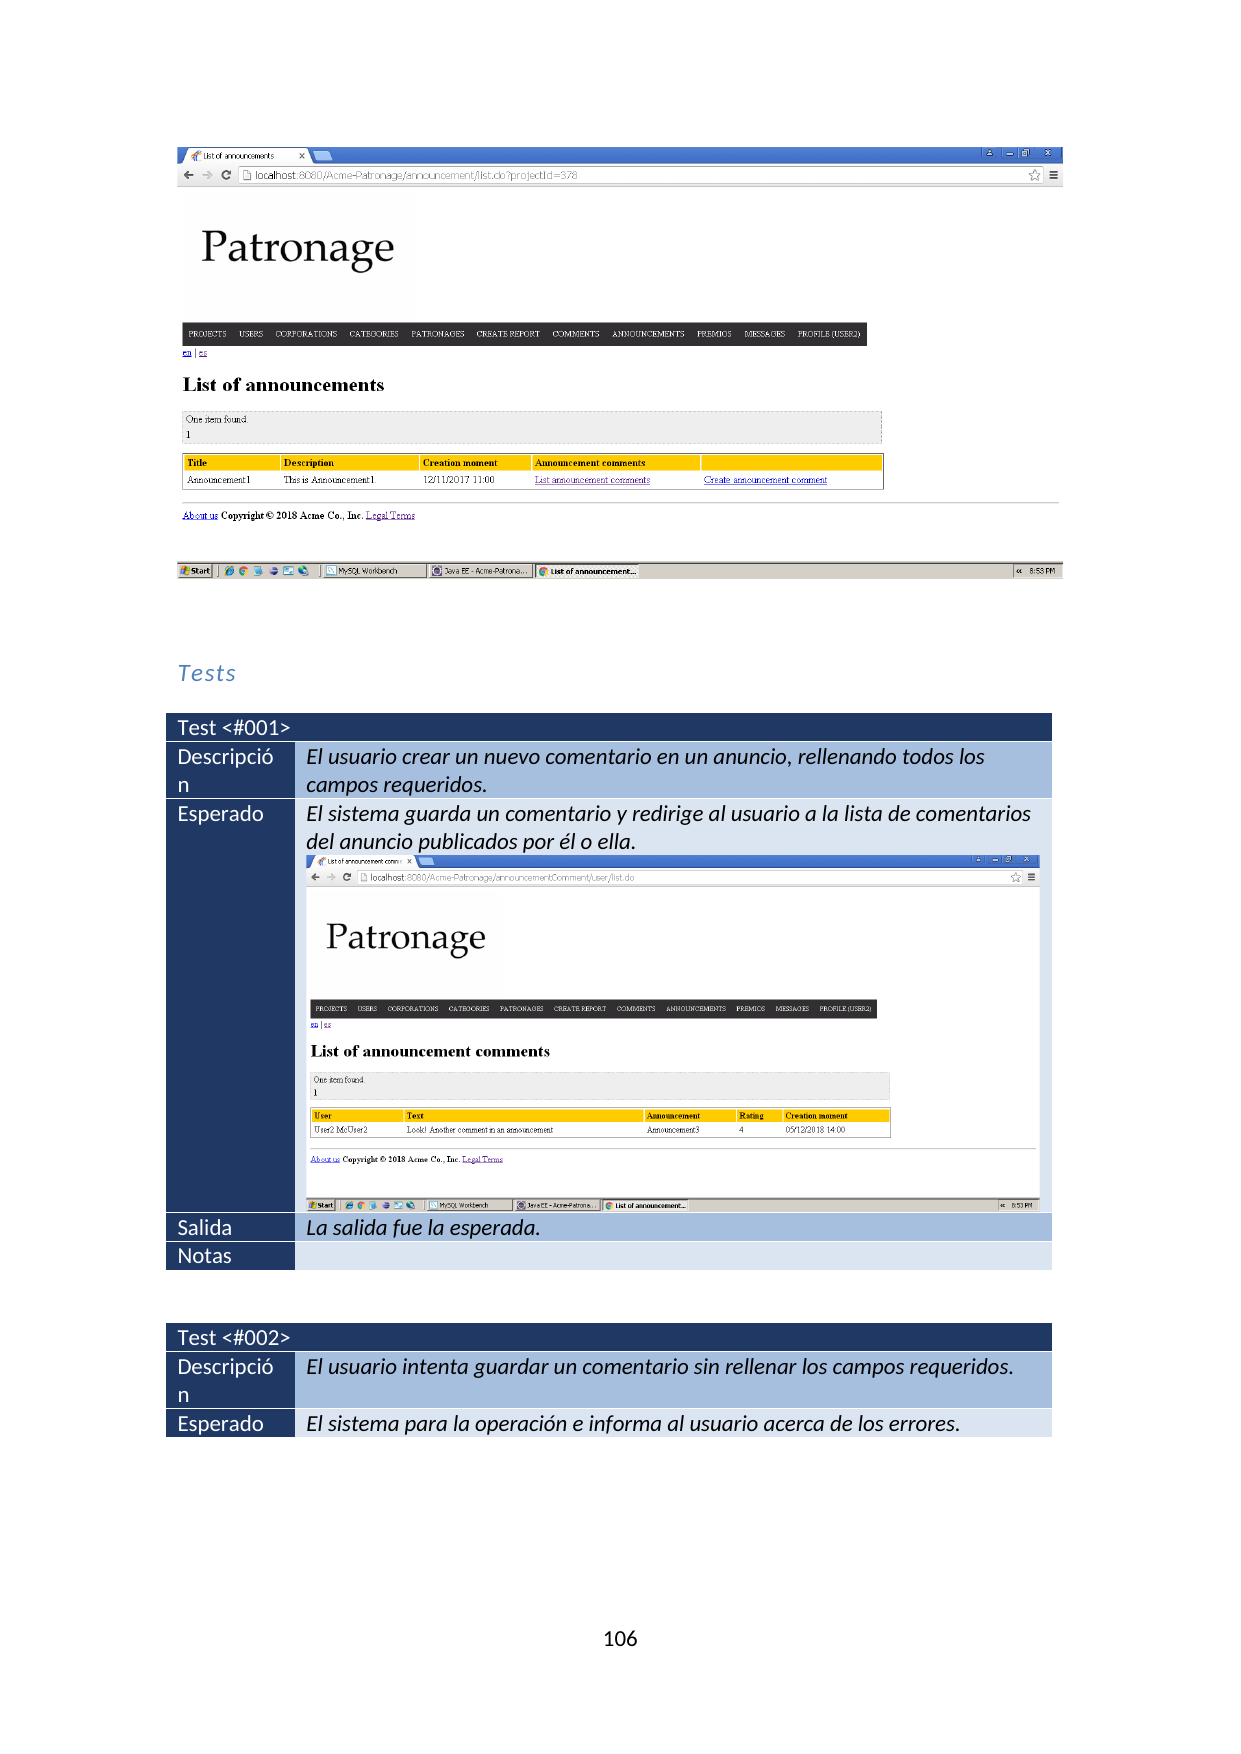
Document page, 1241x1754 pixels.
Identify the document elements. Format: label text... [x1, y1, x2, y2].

table_header Test <#001> [166, 713, 1052, 741]
table_cell El sistema guarda un comentario y redirige al usuario a la lista de comentarios del anuncio publicados por él o ella. [295, 799, 1052, 1212]
table_cell Esperado [166, 1409, 295, 1437]
picture [177, 147, 1063, 579]
table_header Test <#002> [166, 1323, 1052, 1351]
table_cell Esperado [166, 799, 295, 1212]
table_cell Notas [166, 1242, 295, 1270]
picture [306, 855, 1040, 1212]
table_cell Descripción [166, 1352, 295, 1408]
table_cell El usuario intenta guardar un comentario sin rellenar los campos requeridos. [295, 1352, 1052, 1408]
table_cell El sistema para la operación e informa al usuario acerca de los errores. [295, 1409, 1052, 1437]
table_cell Descripción [166, 742, 295, 798]
text Tests [177, 657, 1063, 687]
table_cell El usuario crear un nuevo comentario en un anuncio, rellenando todos los campos requeridos. [295, 742, 1052, 798]
table_cell Salida [166, 1213, 295, 1241]
table_cell La salida fue la esperada. [295, 1213, 1052, 1241]
table_cell [295, 1242, 1052, 1270]
